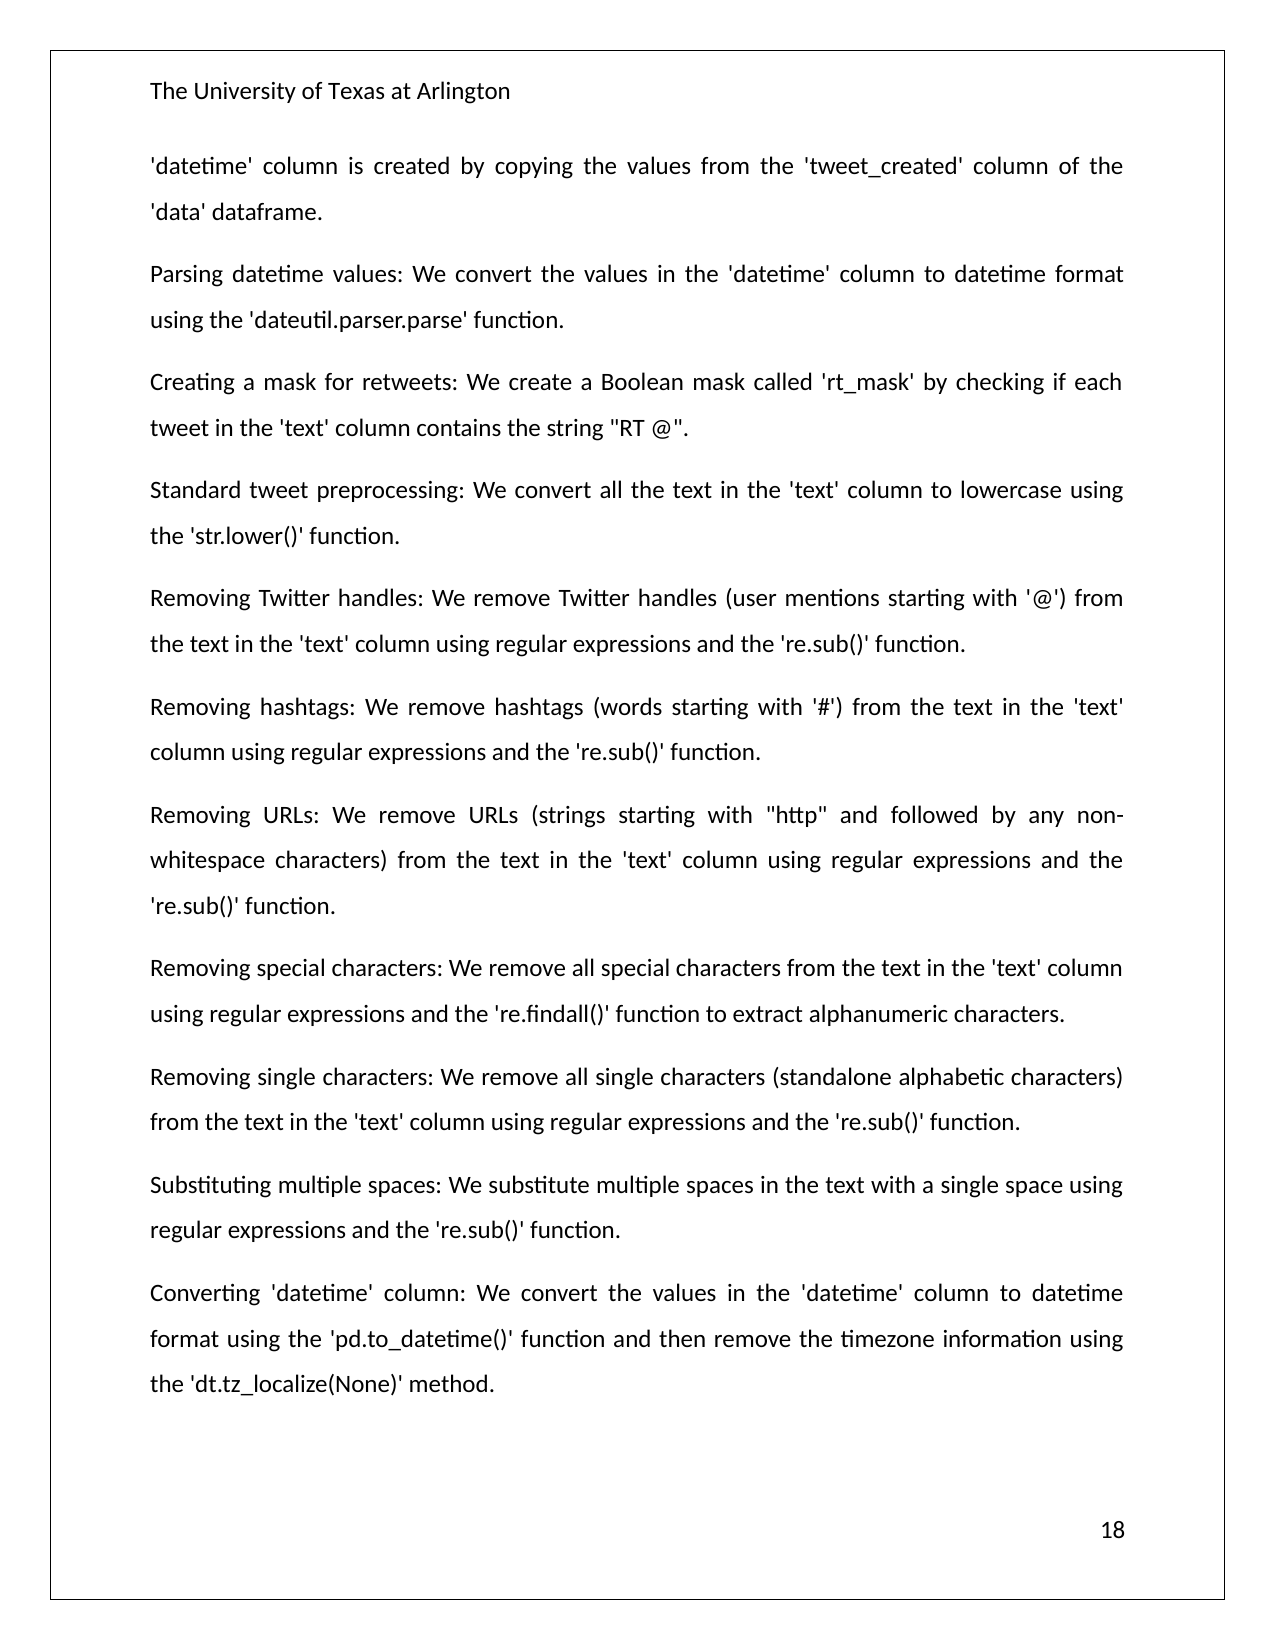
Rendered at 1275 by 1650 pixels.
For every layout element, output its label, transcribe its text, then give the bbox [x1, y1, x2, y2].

text Creating a mask for retweets: We create a Boolean mask called 'rt_mask' by checking if each tweet in the 'text' column contains the string "RT @". [150, 366, 1125, 442]
text Removing URLs: We remove URLs (strings starting with "http" and followed by any non-whitespace characters) from the text in the 'text' column using regular expressions and the 're.sub()' function. [150, 799, 1125, 921]
text Removing single characters: We remove all single characters (standalone alphabetic characters) from the text in the 'text' column using regular expressions and the 're.sub()' function. [150, 1061, 1125, 1137]
text Standard tweet preprocessing: We convert all the text in the 'text' column to lowercase using the 'str.lower()' function. [150, 474, 1125, 551]
text Substituting multiple spaces: We substitute multiple spaces in the text with a single space using regular expressions and the 're.sub()' function. [150, 1169, 1125, 1245]
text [150, 150, 1125, 226]
text Parsing datetime values: We convert the values in the 'datetime' column to datetime format using the 'dateutil.parser.parse' function. [150, 258, 1125, 334]
text Removing hashtags: We remove hashtags (words starting with '#') from the text in the 'text' column using regular expressions and the 're.sub()' function. [150, 691, 1125, 767]
text Removing special characters: We remove all special characters from the text in the 'text' column using regular expressions and the 're.findall()' function to extract alphanumeric characters. [150, 953, 1125, 1029]
text Removing Twitter handles: We remove Twitter handles (user mentions starting with '@') from the text in the 'text' column using regular expressions and the 're.sub()' function. [150, 582, 1125, 659]
text Converting 'datetime' column: We convert the values in the 'datetime' column to datetime format using the 'pd.to_datetime()' function and then remove the timezone information using the 'dt.tz_localize(None)' method. [150, 1277, 1125, 1399]
